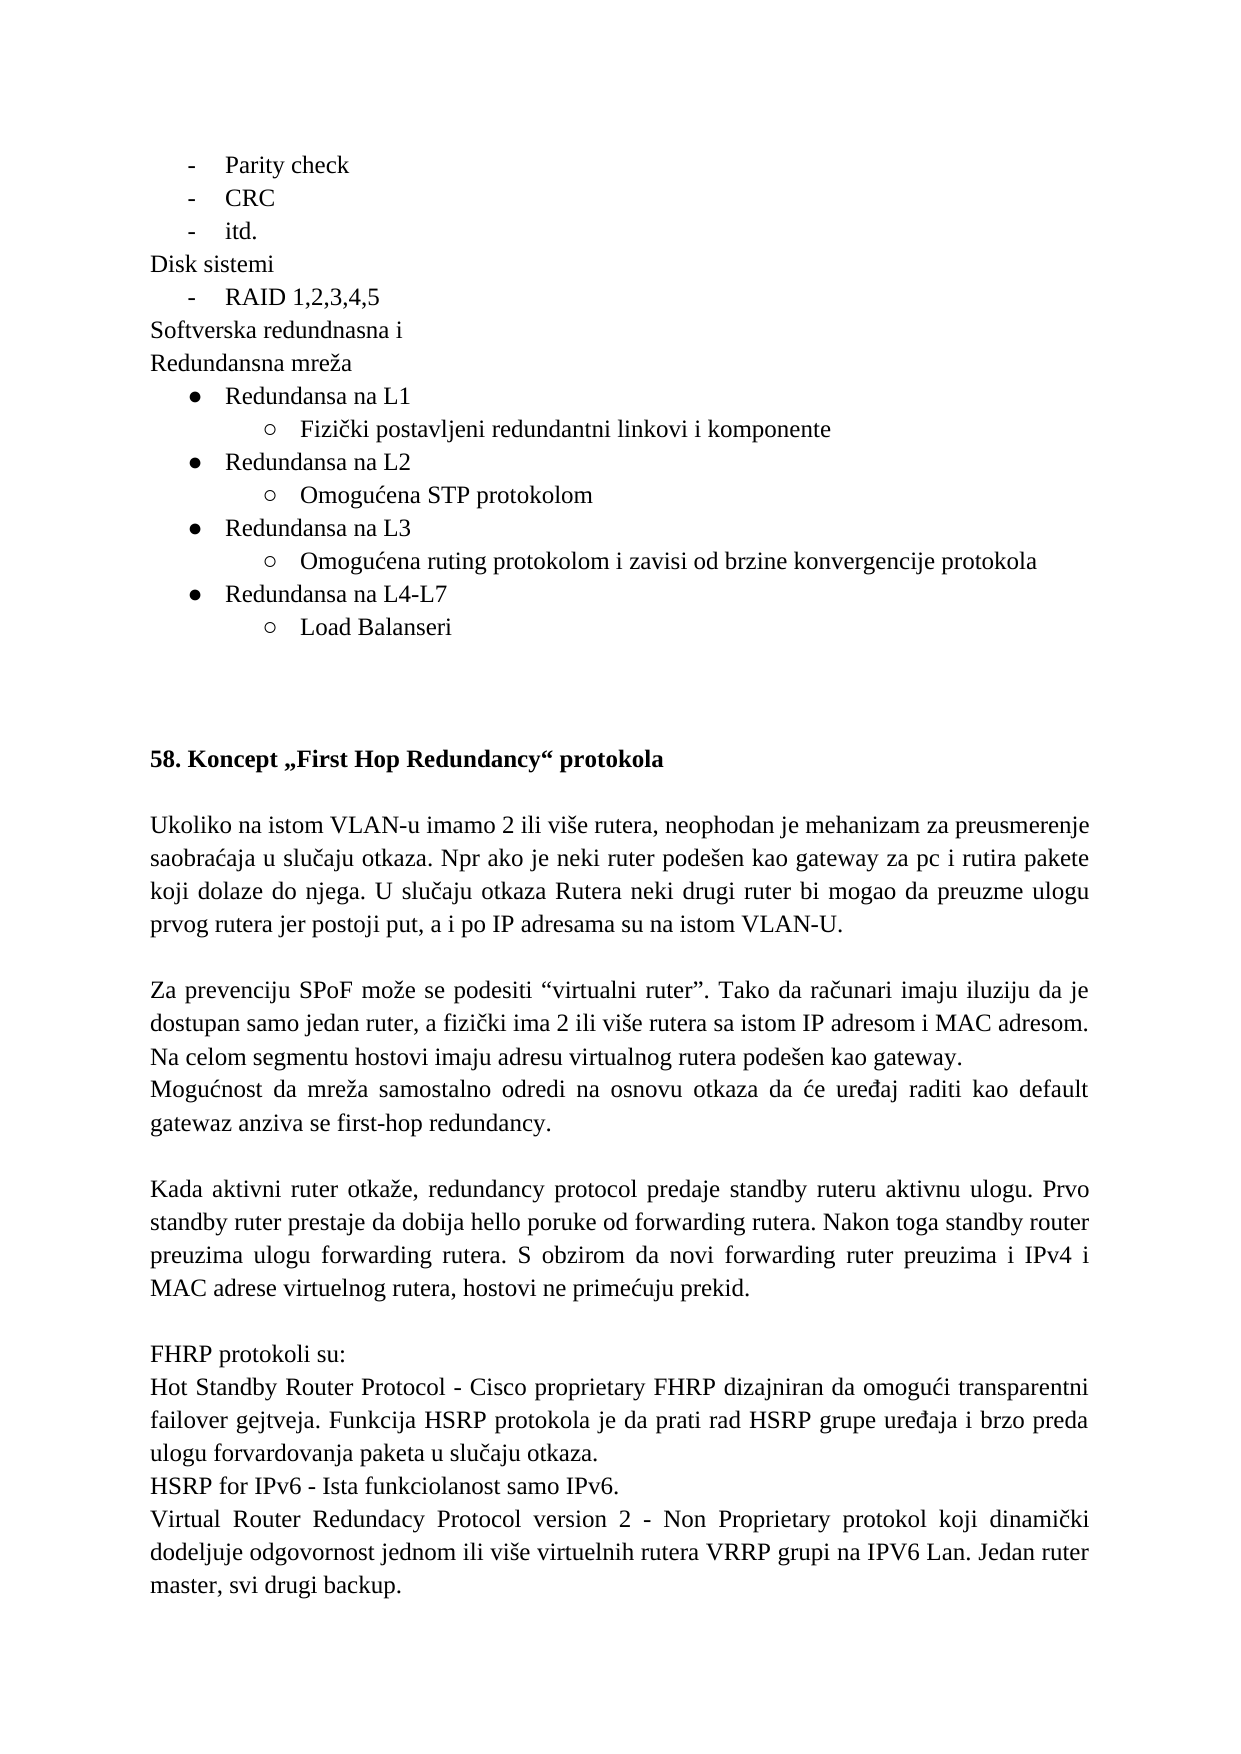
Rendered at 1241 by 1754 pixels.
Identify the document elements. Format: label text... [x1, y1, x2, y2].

text Ukoliko na istom VLAN-u imamo 2 ili više rutera, neophodan je mehanizam za preusmerenje saobraćaja u slučaju otkaza. Npr ako je neki ruter podešen kao gateway za pc i rutira pakete koji dolaze do njega. U slučaju otkaza Rutera neki drugi ruter bi mogao da preuzme ulogu prvog rutera jer postoji put, a i po IP adresama su na istom VLAN-U. [150, 810, 1090, 938]
text Softverska redundnasna i [150, 315, 1090, 344]
text FHRP protokoli su: [150, 1339, 1090, 1367]
list Load Balanseri [262, 612, 1090, 641]
text Redundansna mreža [150, 348, 1090, 377]
text Mogućnost da mreža samostalno odredi na osnovu otkaza da će uređaj raditi kao default gatewaz anziva se first-hop redundancy. [150, 1074, 1090, 1136]
list Fizički postavljeni redundantni linkovi i komponente [262, 414, 1090, 443]
text Disk sistemi [150, 249, 1090, 278]
list Redundansa na L1 [187, 381, 1090, 410]
text HSRP for IPv6 - Ista funkciolanost samo IPv6. [150, 1471, 1090, 1499]
list Omogućena ruting protokolom i zavisi od brzine konvergencije protokola [262, 546, 1090, 575]
list Parity check [187, 150, 1090, 179]
text Hot Standby Router Protocol - Cisco proprietary FHRP dizajniran da omogući transparentni failover gejtveja. Funkcija HSRP protokola je da prati rad HSRP grupe uređaja i brzo preda ulogu forvardovanja paketa u slučaju otkaza. [150, 1372, 1090, 1467]
text Za prevenciju SPoF može se podesiti “virtualni ruter”. Tako da računari imaju iluziju da je dostupan samo jedan ruter, a fizički ima 2 ili više rutera sa istom IP adresom i MAC adresom. Na celom segmentu hostovi imaju adresu virtualnog rutera podešen kao gateway. [150, 976, 1090, 1070]
list Omogućena STP protokolom [262, 480, 1090, 509]
list Redundansa na L3 [187, 513, 1090, 542]
list CRC [187, 183, 1090, 212]
text Kada aktivni ruter otkaže, redundancy protocol predaje standby ruteru aktivnu ulogu. Prvo standby ruter prestaje da dobija hello poruke od forwarding rutera. Nakon toga standby router preuzima ulogu forwarding rutera. S obzirom da novi forwarding ruter preuzima i IPv4 i MAC adrese virtuelnog rutera, hostovi ne primećuju prekid. [150, 1174, 1090, 1301]
list Redundansa na L2 [187, 447, 1090, 476]
text Virtual Router Redundacy Protocol version 2 - Non Proprietary protokol koji dinamički dodeljuje odgovornost jednom ili više virtuelnih rutera VRRP grupi na IPV6 Lan. Jedan ruter master, svi drugi backup. [150, 1504, 1090, 1599]
list itd. [187, 216, 1090, 245]
list Redundansa na L4-L7 [187, 579, 1090, 608]
list RAID 1,2,3,4,5 [187, 282, 1090, 311]
text 58. Koncept „First Hop Redundancy“ protokola [150, 744, 1090, 773]
